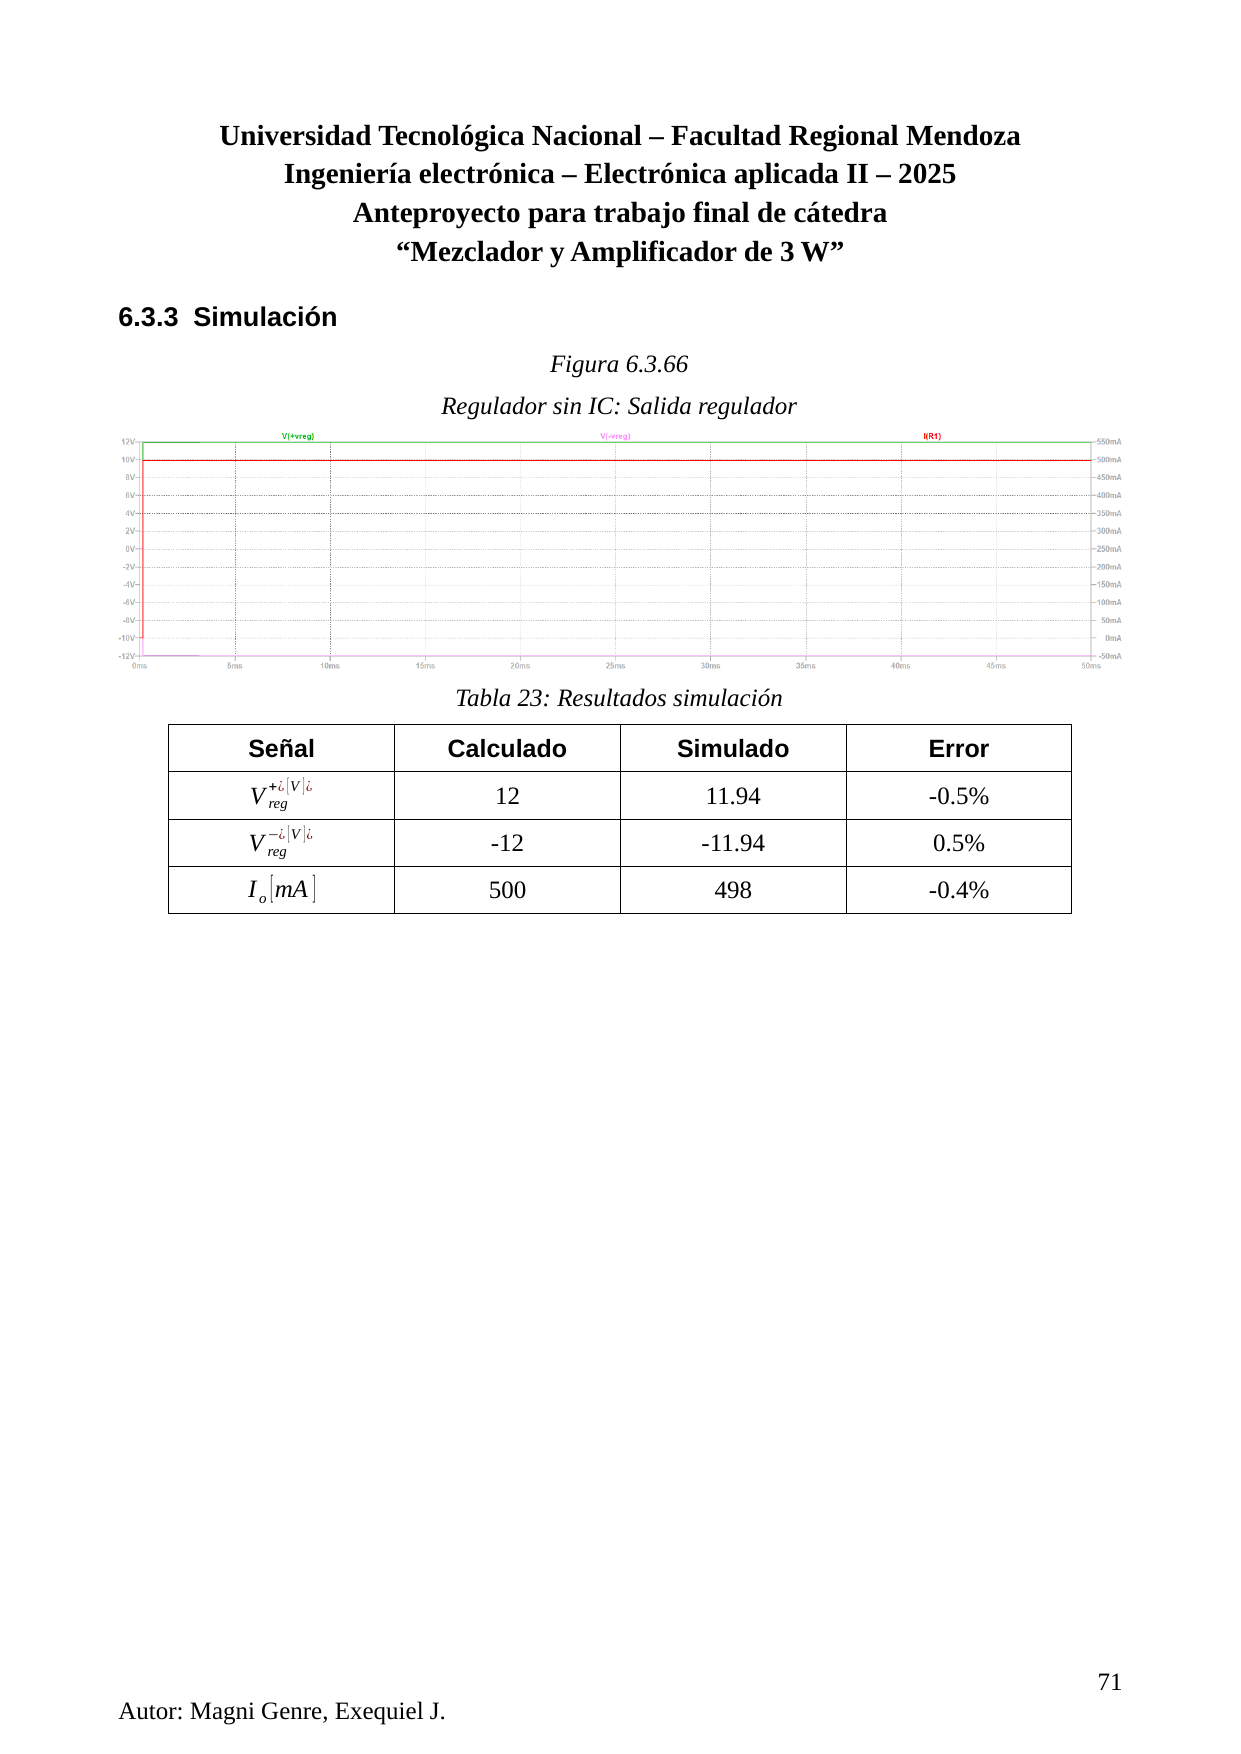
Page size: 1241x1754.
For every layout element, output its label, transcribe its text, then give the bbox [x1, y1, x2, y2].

text Regulador sin IC: Salida regulador [118, 391, 1122, 419]
table_cell -11.94 [621, 820, 846, 866]
picture [118, 432, 1123, 671]
table_cell -12 [395, 820, 620, 866]
table_cell 0.5% [847, 820, 1071, 866]
table_cell [169, 867, 394, 913]
table_cell [169, 820, 394, 866]
table_cell 12 [395, 772, 620, 818]
table_header Calculado [395, 725, 620, 771]
table_cell 500 [395, 867, 620, 913]
table_cell 11.94 [621, 772, 846, 818]
table_cell 498 [621, 867, 846, 913]
table_header Simulado [621, 725, 846, 771]
table_cell -0.5% [847, 772, 1071, 818]
text Tabla 23: Resultados simulación [118, 683, 1122, 711]
table_cell [169, 772, 394, 818]
table_header Señal [169, 725, 394, 771]
table_cell -0.4% [847, 867, 1071, 913]
table_header Error [847, 725, 1071, 771]
subtitle Simulación [118, 301, 1122, 332]
